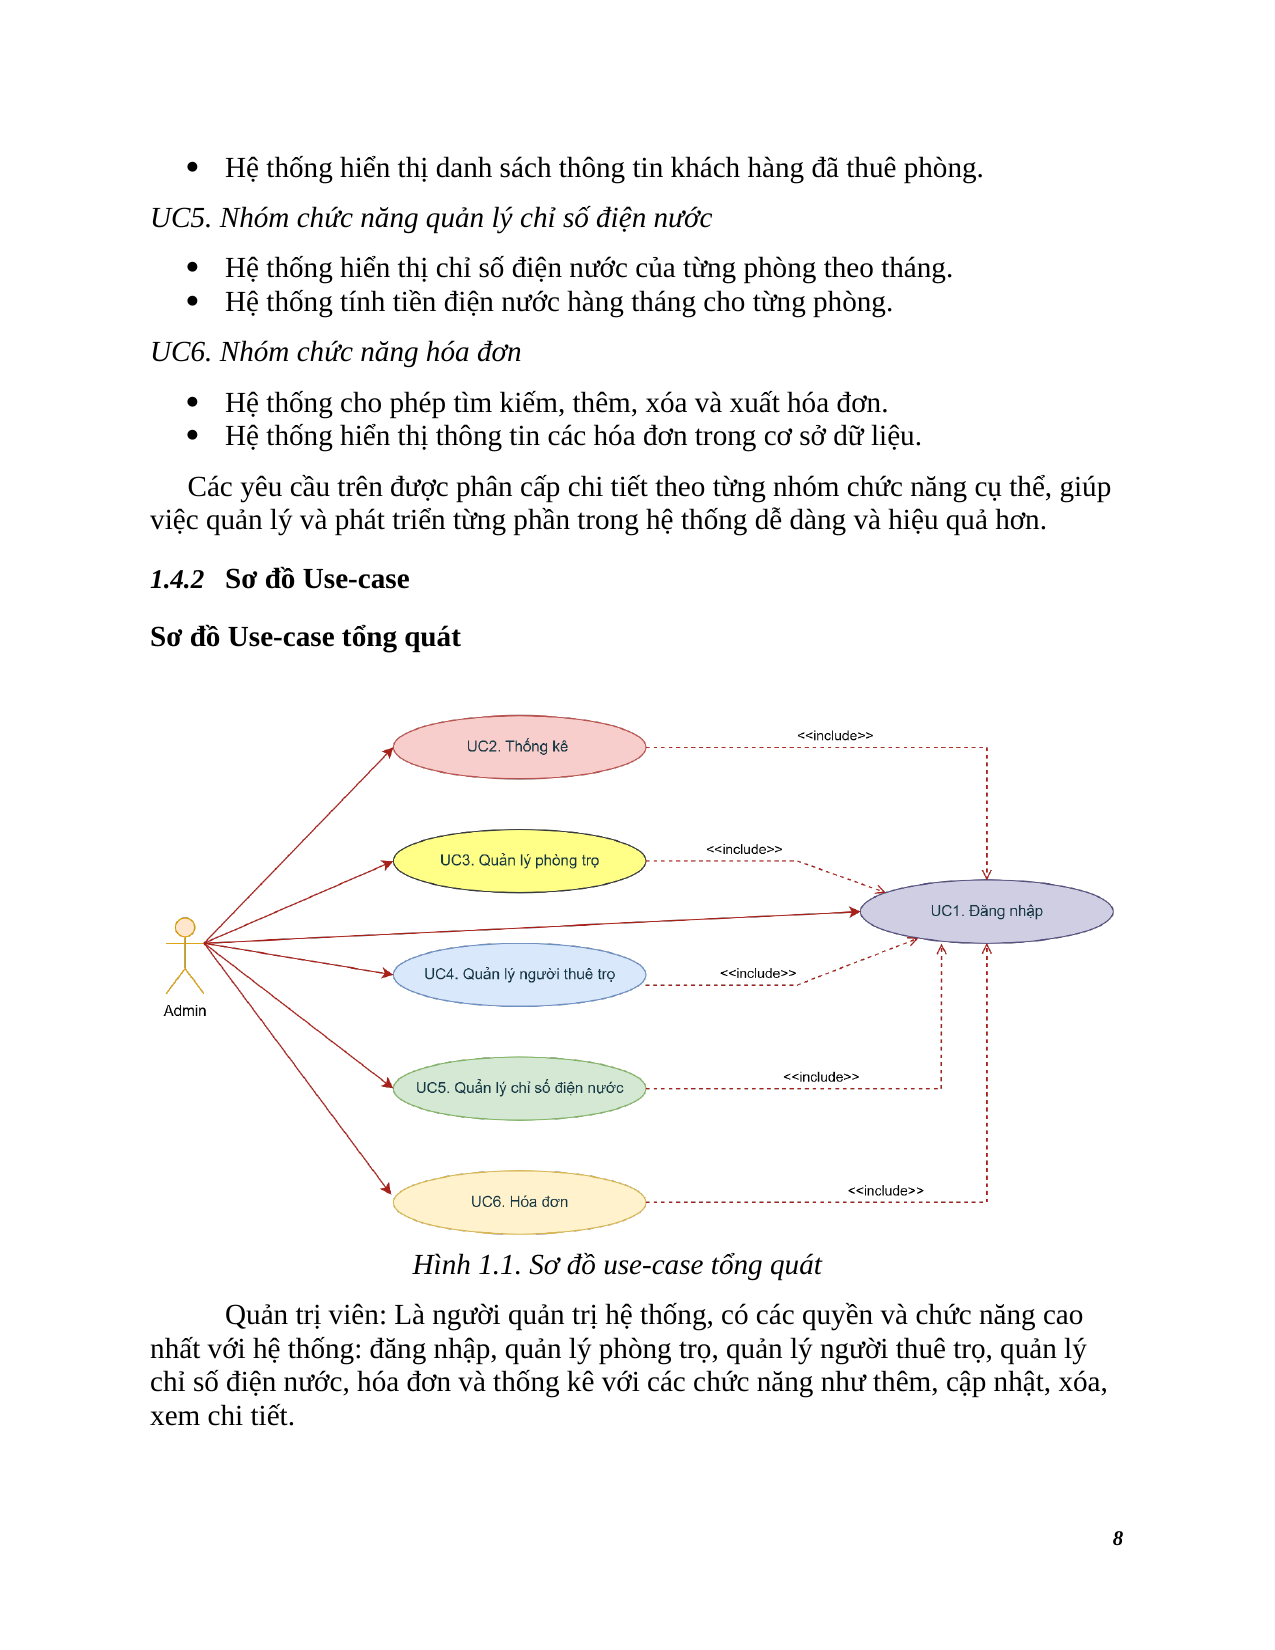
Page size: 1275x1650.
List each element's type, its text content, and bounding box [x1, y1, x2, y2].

list Hệ thống hiển thị thông tin các hóa đơn trong cơ sở dữ liệu. [187, 418, 1125, 452]
text Hình 1.1. Sơ đồ use-case tổng quát [150, 1247, 1125, 1281]
list Hệ thống tính tiền điện nước hàng tháng cho từng phòng. [187, 284, 1125, 318]
text Quản trị viên: Là người quản trị hệ thống, có các quyền và chức năng cao nhất với hệ thống: đăng nhập, quản lý phòng trọ, quản lý người thuê trọ, quản lý chỉ số điện nước, hóa đơn và thống kê với các chức năng như thêm, cập nhật, xóa, xem chi tiết. [150, 1297, 1125, 1431]
text UC5. Nhóm chức năng quản lý chỉ số điện nước [150, 200, 1125, 234]
list Hệ thống hiển thị danh sách thông tin khách hàng đã thuê phòng. [187, 150, 1125, 184]
list Hệ thống hiển thị chỉ số điện nước của từng phòng theo tháng. [187, 251, 1125, 284]
picture [150, 703, 1125, 1247]
text Các yêu cầu trên được phân cấp chi tiết theo từng nhóm chức năng cụ thể, giúp việc quản lý và phát triển từng phần trong hệ thống dễ dàng và hiệu quả hơn. [150, 469, 1125, 536]
text UC6. Nhóm chức năng hóa đơn [150, 334, 1125, 368]
subtitle Sơ đồ Use-case [150, 561, 1125, 594]
text Sơ đồ Use-case tổng quát [150, 619, 1125, 653]
list Hệ thống cho phép tìm kiếm, thêm, xóa và xuất hóa đơn. [187, 385, 1125, 418]
